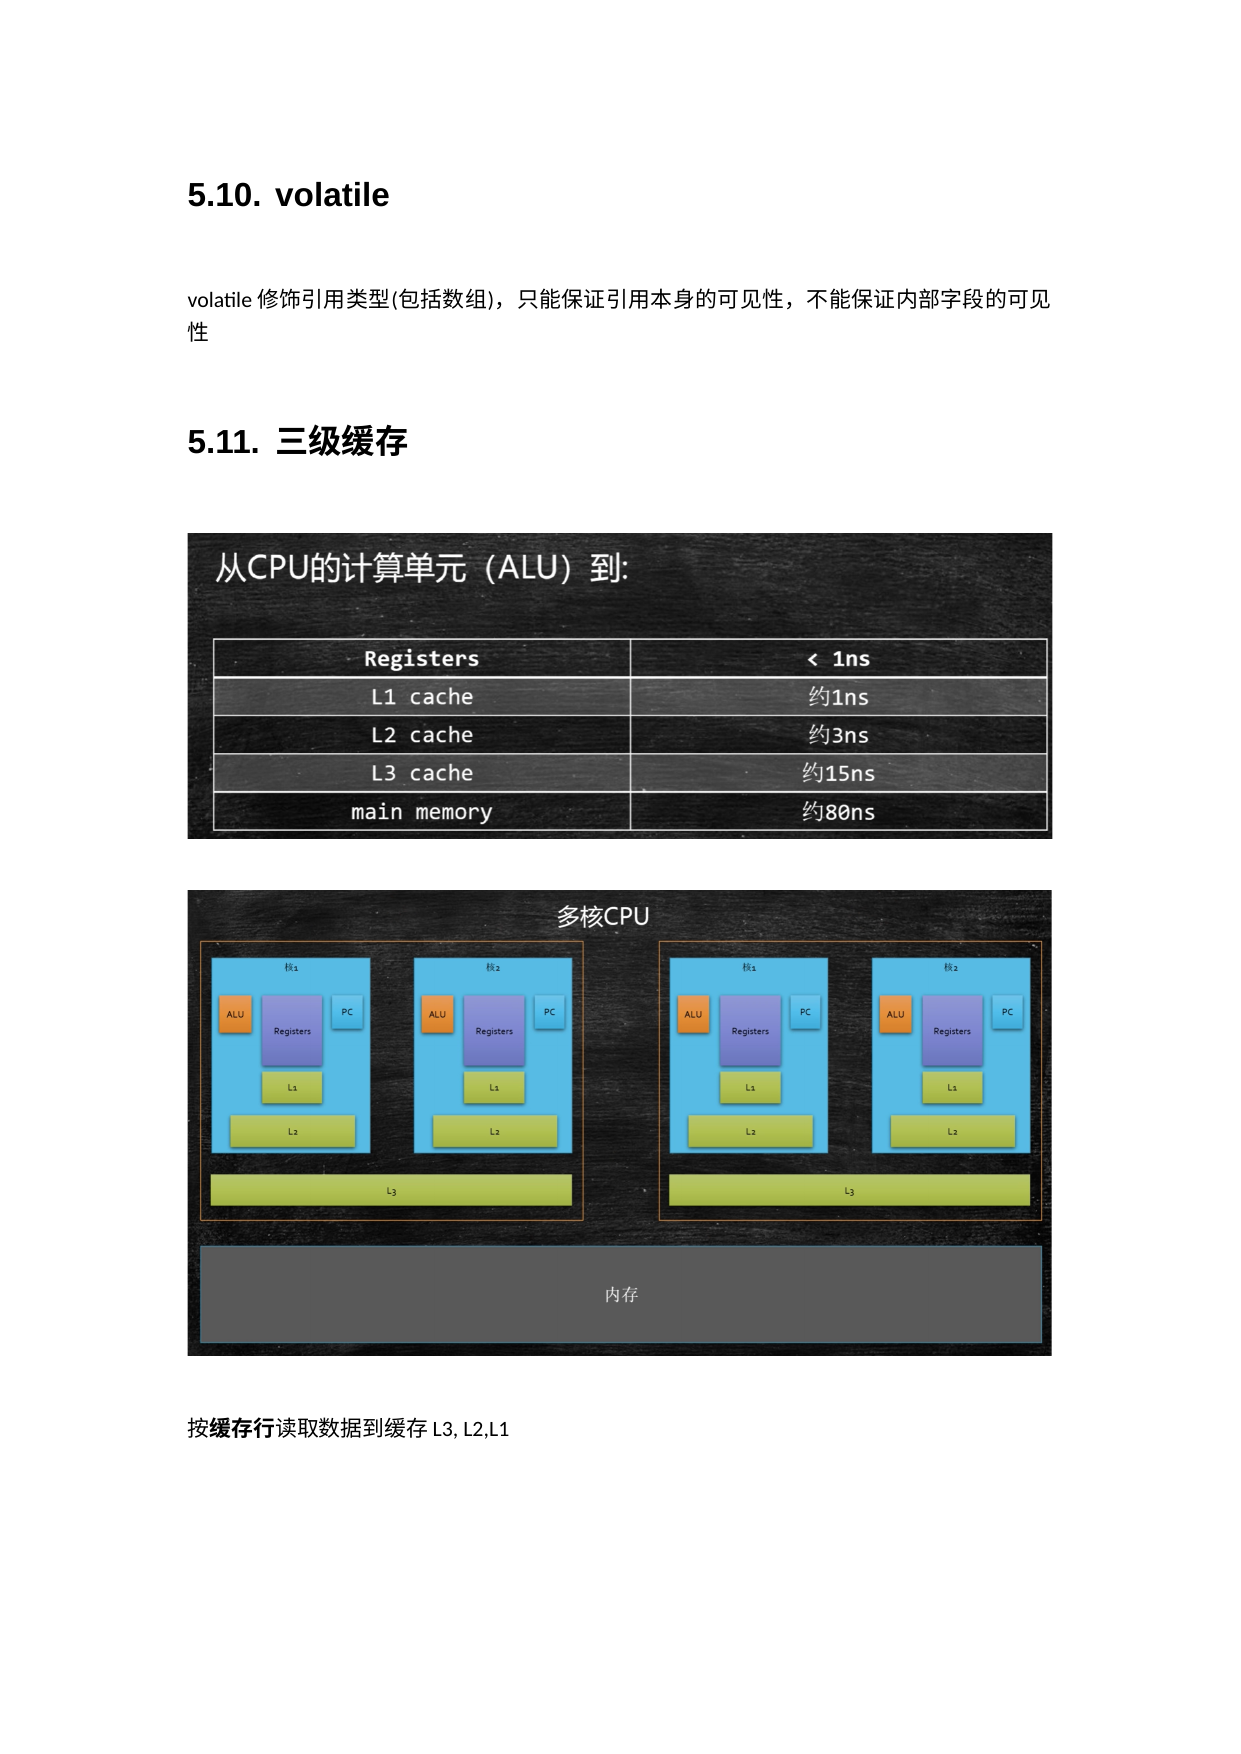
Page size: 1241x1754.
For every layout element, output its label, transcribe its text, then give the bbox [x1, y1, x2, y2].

text volatile修饰引用类型(包括数组)，只能保证引用本身的可见性，不能保证内部字段的可见性 [187, 282, 1053, 347]
subtitle 三级缓存 [187, 406, 1053, 471]
text 按缓存行读取数据到缓存L3, L2,L1 [187, 1411, 1053, 1443]
subtitle volatile [187, 162, 1053, 227]
picture [187, 533, 1053, 839]
picture [187, 890, 1052, 1356]
